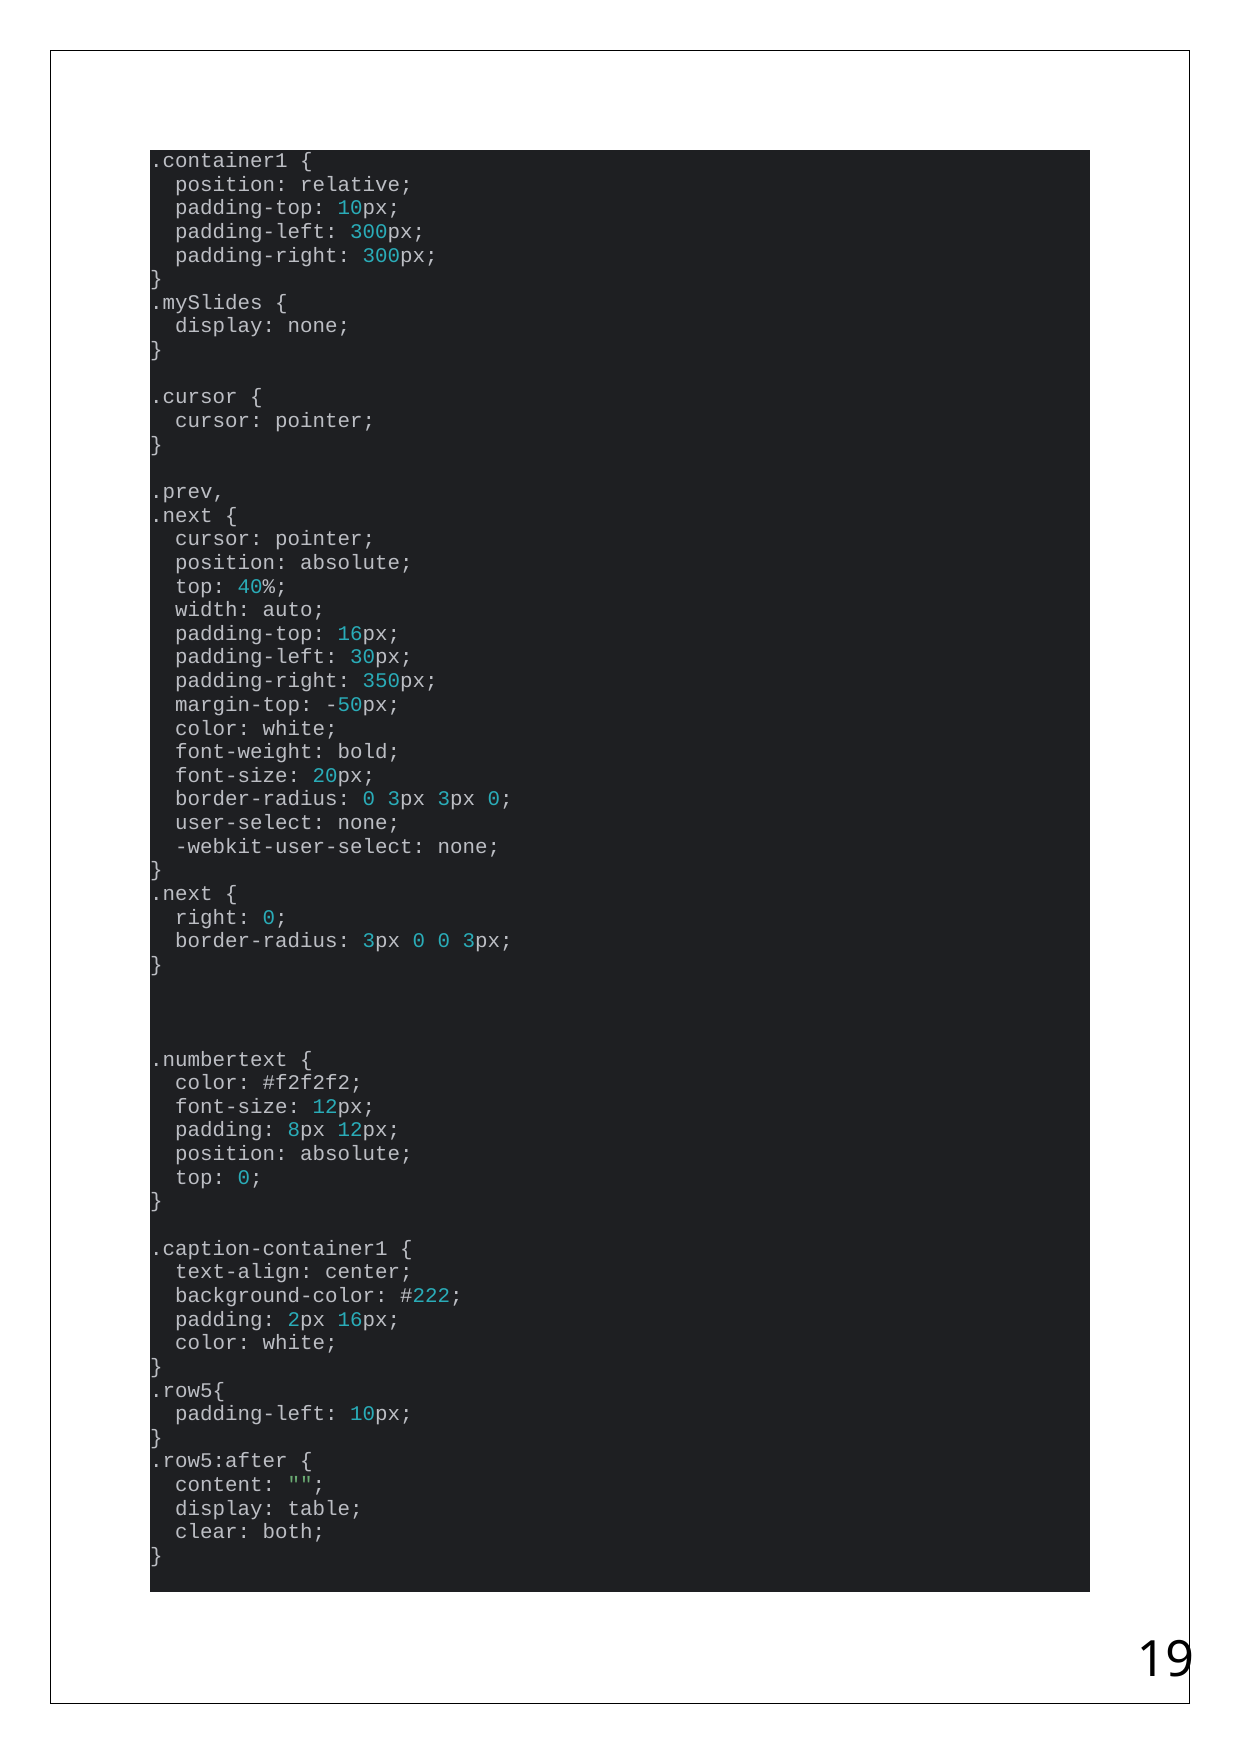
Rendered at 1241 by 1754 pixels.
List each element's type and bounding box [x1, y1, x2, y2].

text [150, 150, 1090, 1592]
